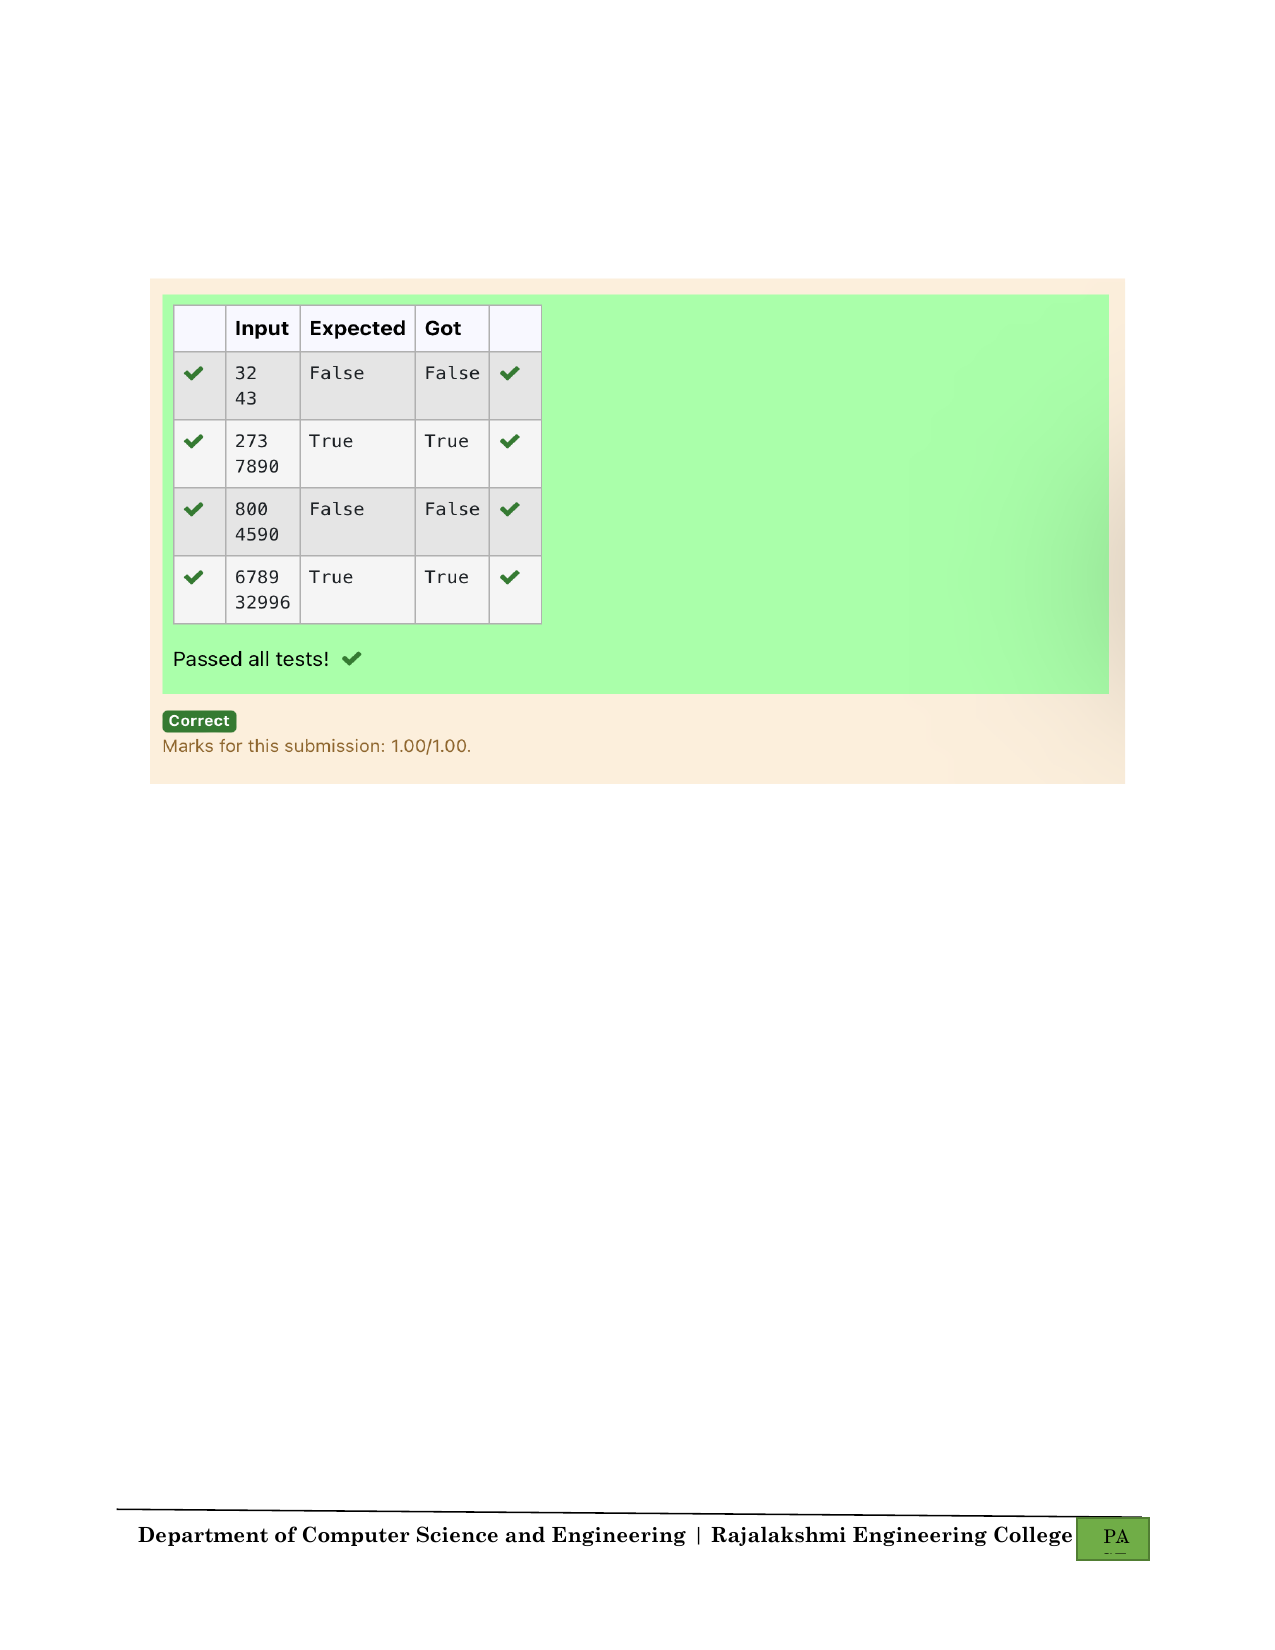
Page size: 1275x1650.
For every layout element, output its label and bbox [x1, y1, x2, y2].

picture [150, 273, 1125, 784]
